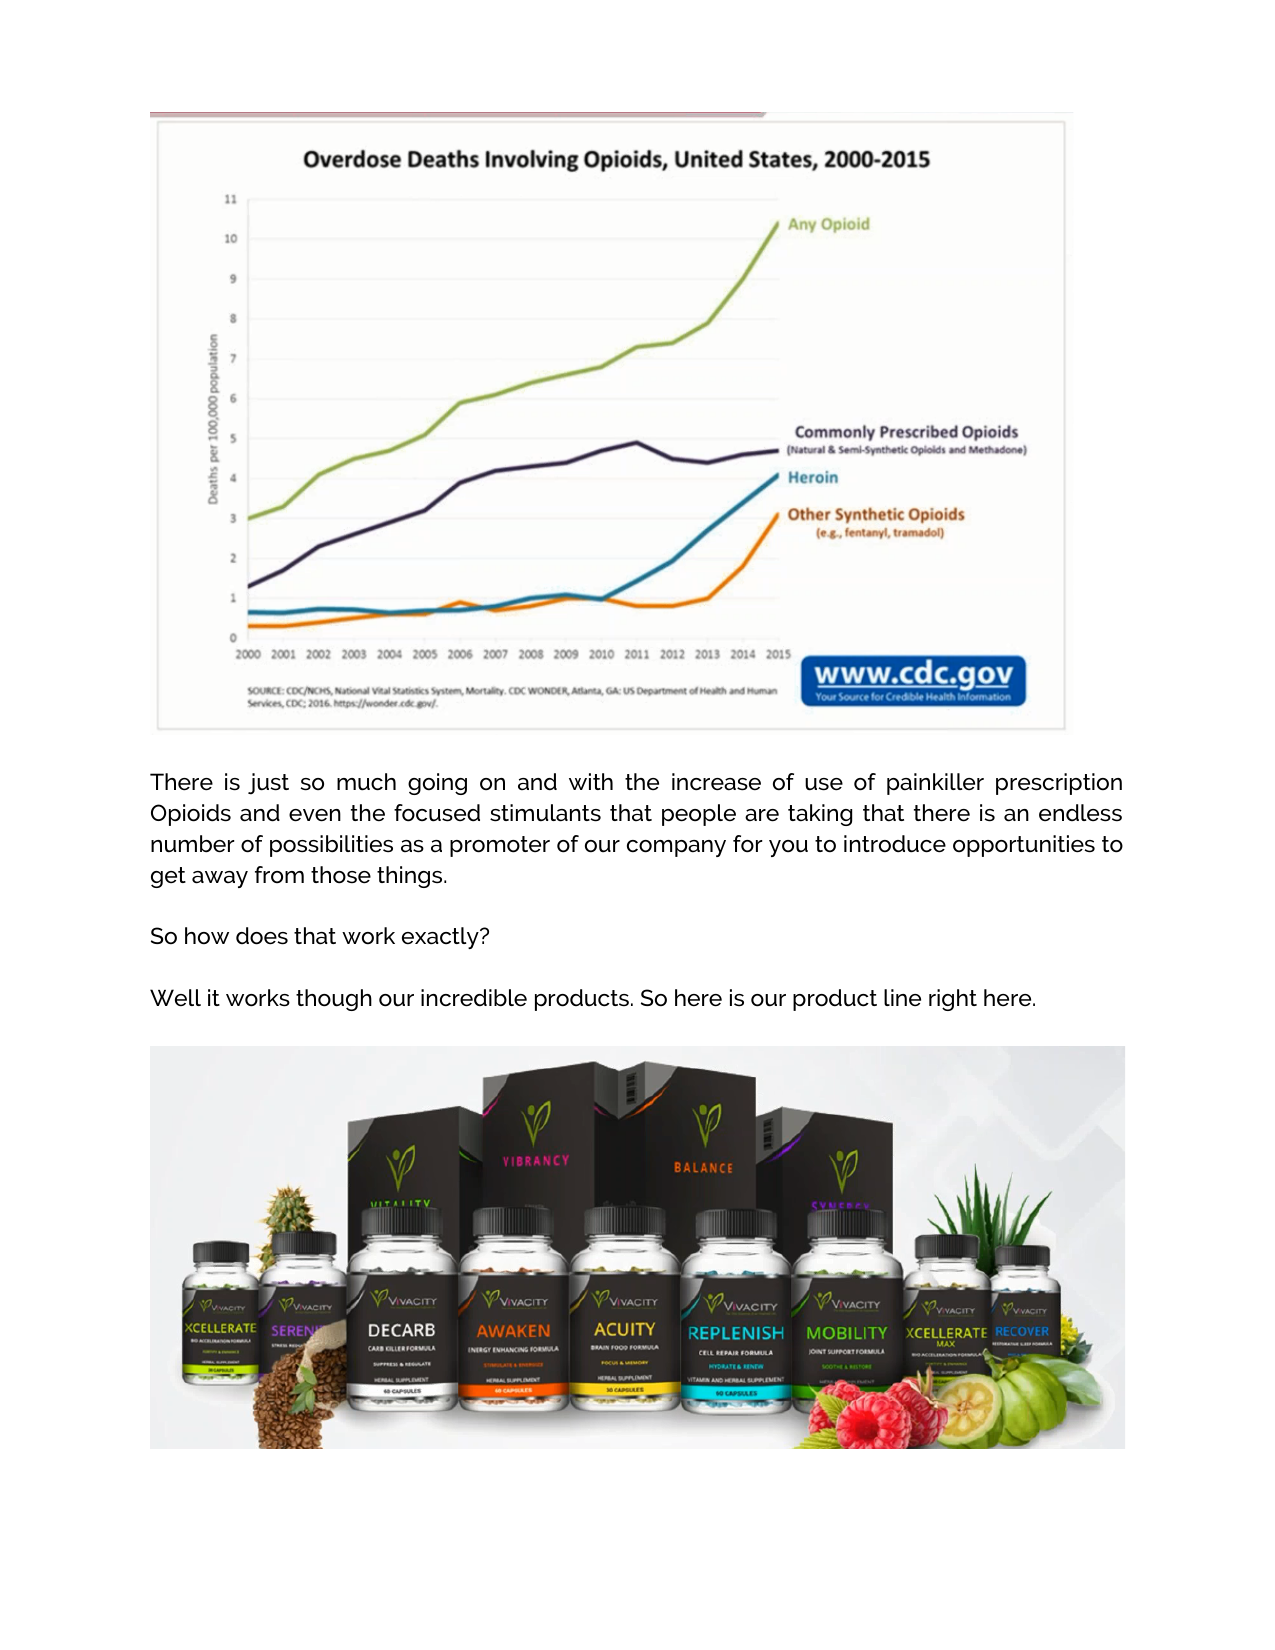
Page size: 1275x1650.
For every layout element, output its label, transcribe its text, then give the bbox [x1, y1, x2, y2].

text Well it works though our incredible products. So here is our product line right here. [150, 985, 1125, 1012]
picture [150, 112, 1074, 735]
text So how does that work exactly? [150, 923, 1125, 950]
picture [150, 1046, 1125, 1449]
text There is just so much going on and with the increase of use of painkiller prescription Opioids and even the focused stimulants that people are taking that there is an endless number of possibilities as a promoter of our company for you to introduce opportunities to get away from those things. [150, 769, 1125, 888]
